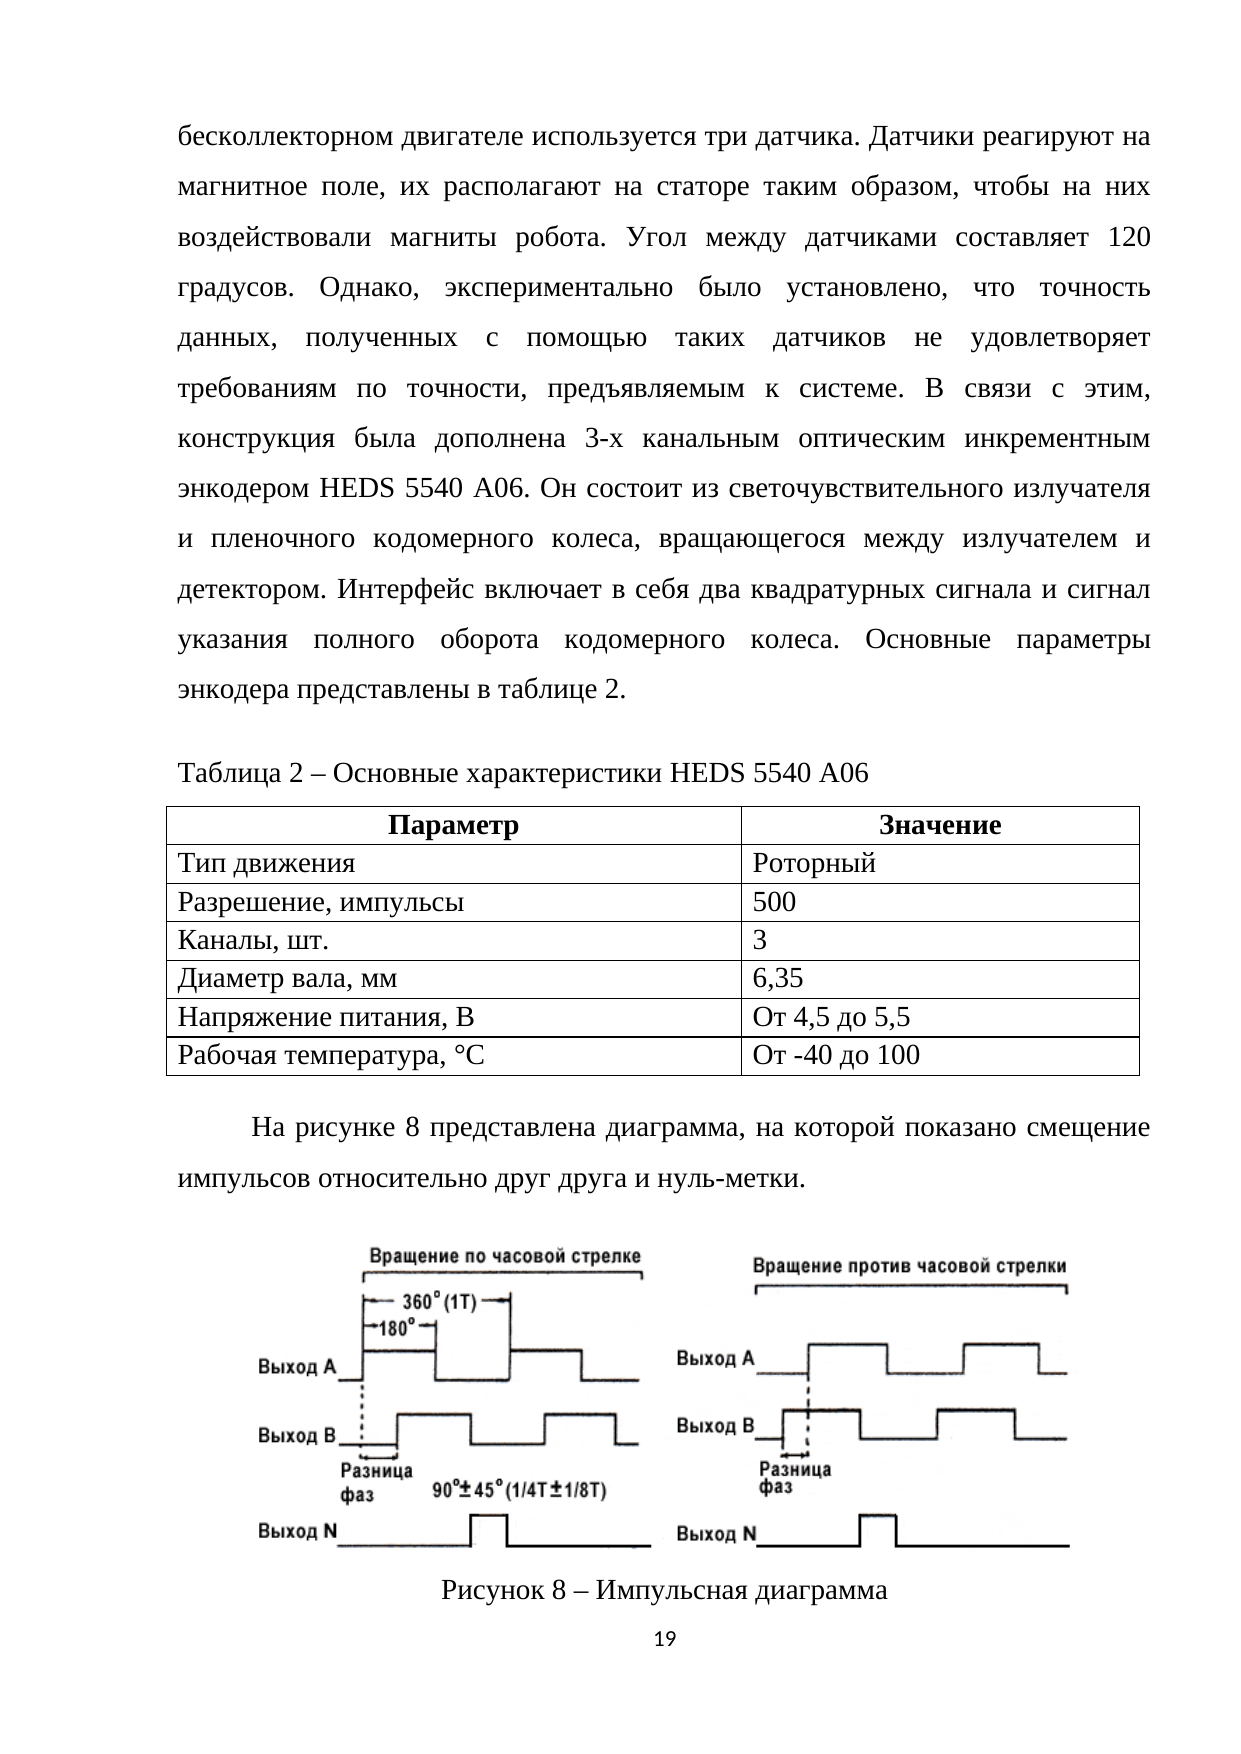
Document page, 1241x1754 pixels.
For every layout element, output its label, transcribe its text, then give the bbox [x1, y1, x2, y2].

table_cell Рабочая температура, °С [167, 1038, 741, 1075]
table_cell 6,35 [742, 961, 1139, 998]
table_cell От -40 до 100 [742, 1038, 1139, 1075]
table_cell Каналы, шт. [167, 922, 741, 959]
list На рисунке 8 представлена диаграмма, на которой показано смещение импульсов относительно друг друга и нуль-метки. [177, 1109, 1152, 1193]
table_cell Напряжение питания, В [167, 999, 741, 1036]
table_cell Роторный [742, 845, 1139, 883]
table_cell Диаметр вала, мм [167, 961, 741, 998]
table_cell Тип движения [167, 845, 741, 883]
list Рисунок 8 – Импульсная диаграмма [177, 1572, 1152, 1606]
table_cell 3 [742, 922, 1139, 959]
table_cell Разрешение, импульсы [167, 884, 741, 921]
table_cell 500 [742, 884, 1139, 921]
table_cell От 4,5 до 5,5 [742, 999, 1139, 1036]
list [177, 118, 1152, 705]
list Таблица 2 – Основные характеристики HEDS 5540 A06 [177, 755, 1152, 789]
table_header Параметр [167, 807, 741, 844]
picture [244, 1243, 1084, 1559]
table_header Значение [742, 807, 1139, 844]
